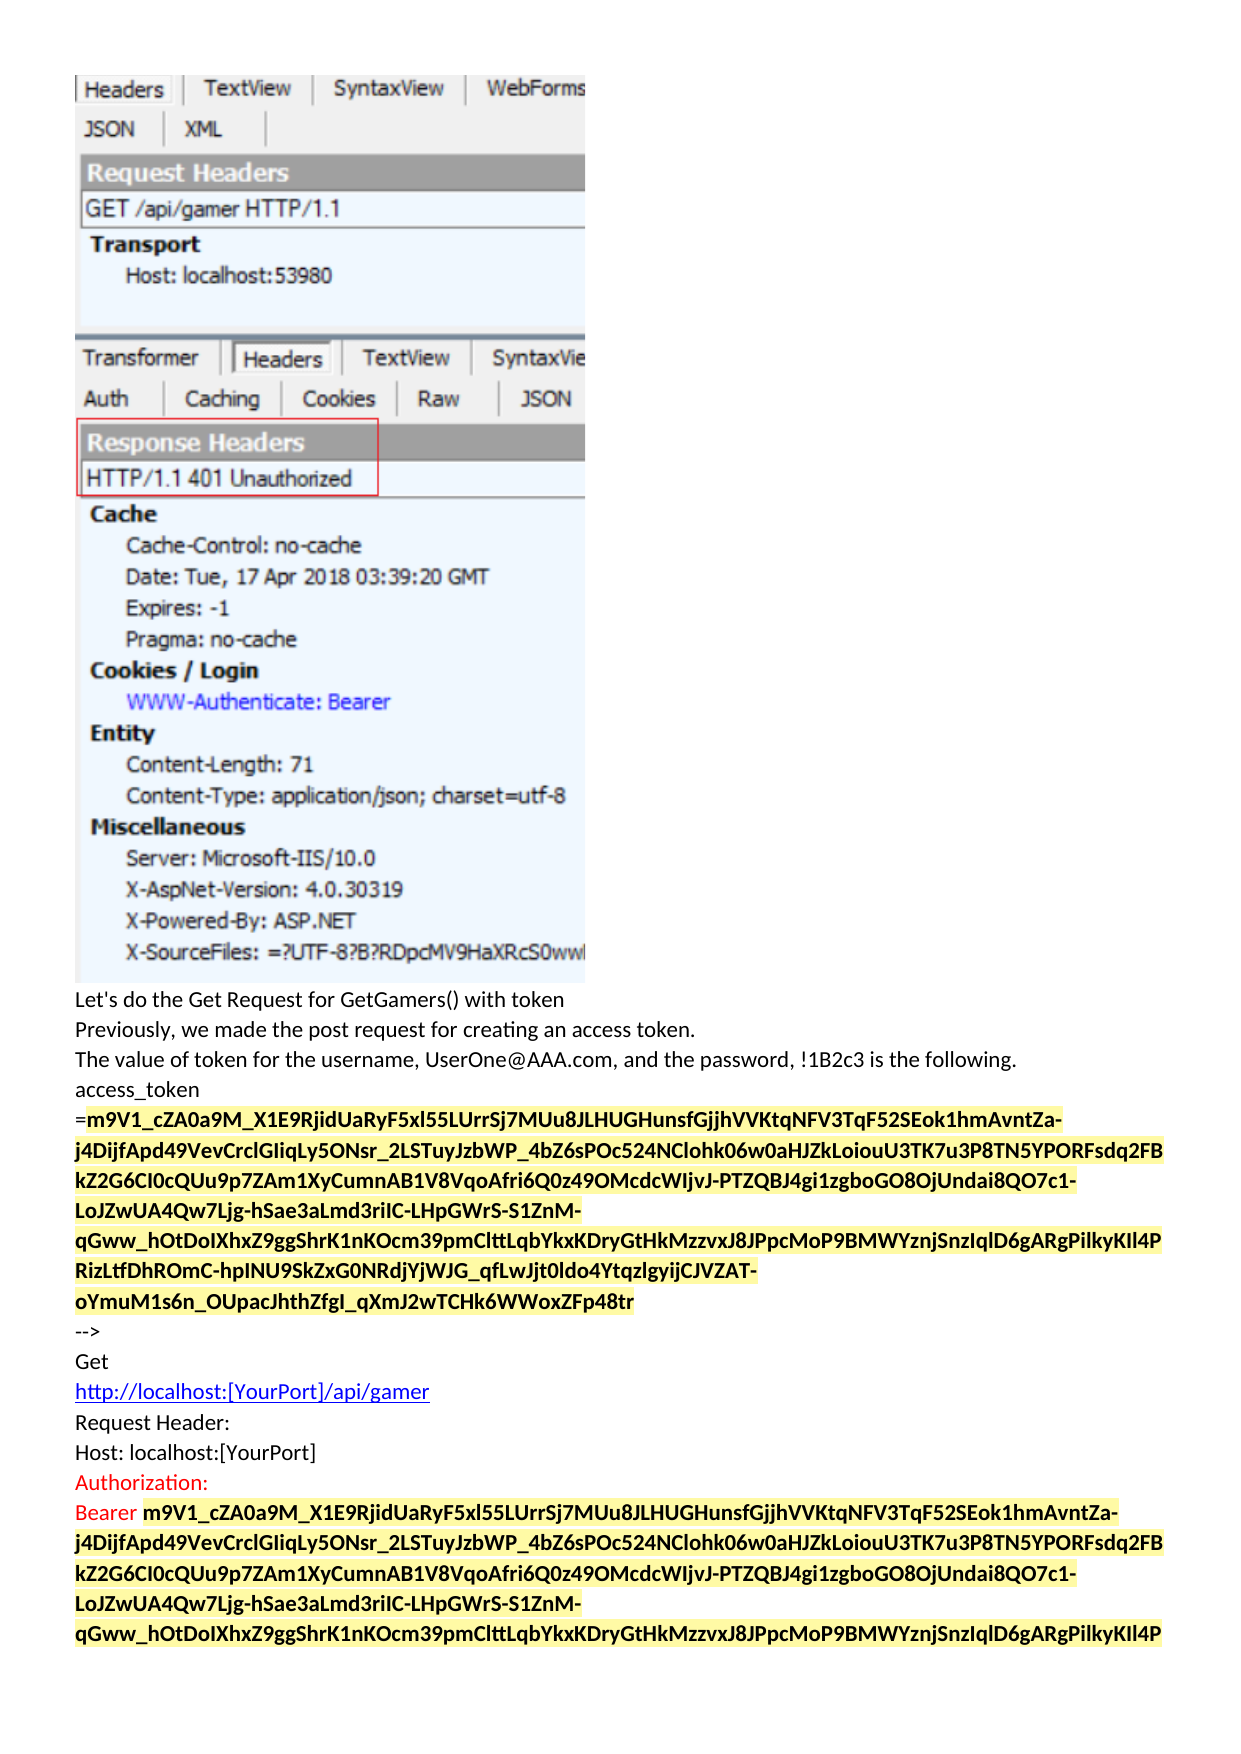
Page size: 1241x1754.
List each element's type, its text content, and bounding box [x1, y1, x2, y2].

picture [75, 75, 586, 983]
text Previously, we made the post request for creating an access token. [75, 1015, 1165, 1043]
text --> [75, 1317, 1165, 1345]
text Host: localhost:[YourPort] [75, 1438, 1165, 1466]
text Get [75, 1347, 1165, 1375]
text access_token=m9V1_cZA0a9M_X1E9RjidUaRyF5xl55LUrrSj7MUu8JLHUGHunsfGjjhVVKtqNFV3TqF52SEok1hmAvntZa-j4DijfApd49VevCrclGIiqLy5ONsr_2LSTuyJzbWP_4bZ6sPOc524NClohk06w0aHJZkLoiouU3TK7u3P8TN5YPORFsdq2FBkZ2G6CI0cQUu9p7ZAm1XyCumnAB1V8VqoAfri6Q0z49OMcdcWIjvJ-PTZQBJ4gi1zgboGO8OjUndai8QO7c1-LoJZwUA4Qw7Ljg-hSae3aLmd3riIC-LHpGWrS-S1ZnM-qGww_hOtDoIXhxZ9ggShrK1nKOcm39pmClttLqbYkxKDryGtHkMzzvxJ8JPpcMoP9BMWYznjSnzIqlD6gARgPilkyKIl4PRizLtfDhROmC-hpINU9SkZxG0NRdjYjWJG_qfLwJjt0ldo4YtqzlgyijCJVZAT-oYmuM1s6n_OUpacJhthZfgI_qXmJ2wTCHk6WWoxZFp48tr [75, 1075, 1165, 1315]
text http://localhost:[YourPort]/api/gamer [75, 1377, 1165, 1405]
text The value of token for the username, UserOne@AAA.com, and the password, !1B2c3 is the following. [75, 1045, 1165, 1073]
text Request Header: [75, 1408, 1165, 1436]
text Let's do the Get Request for GetGamers() with token [75, 985, 1165, 1013]
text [75, 1468, 1165, 1647]
